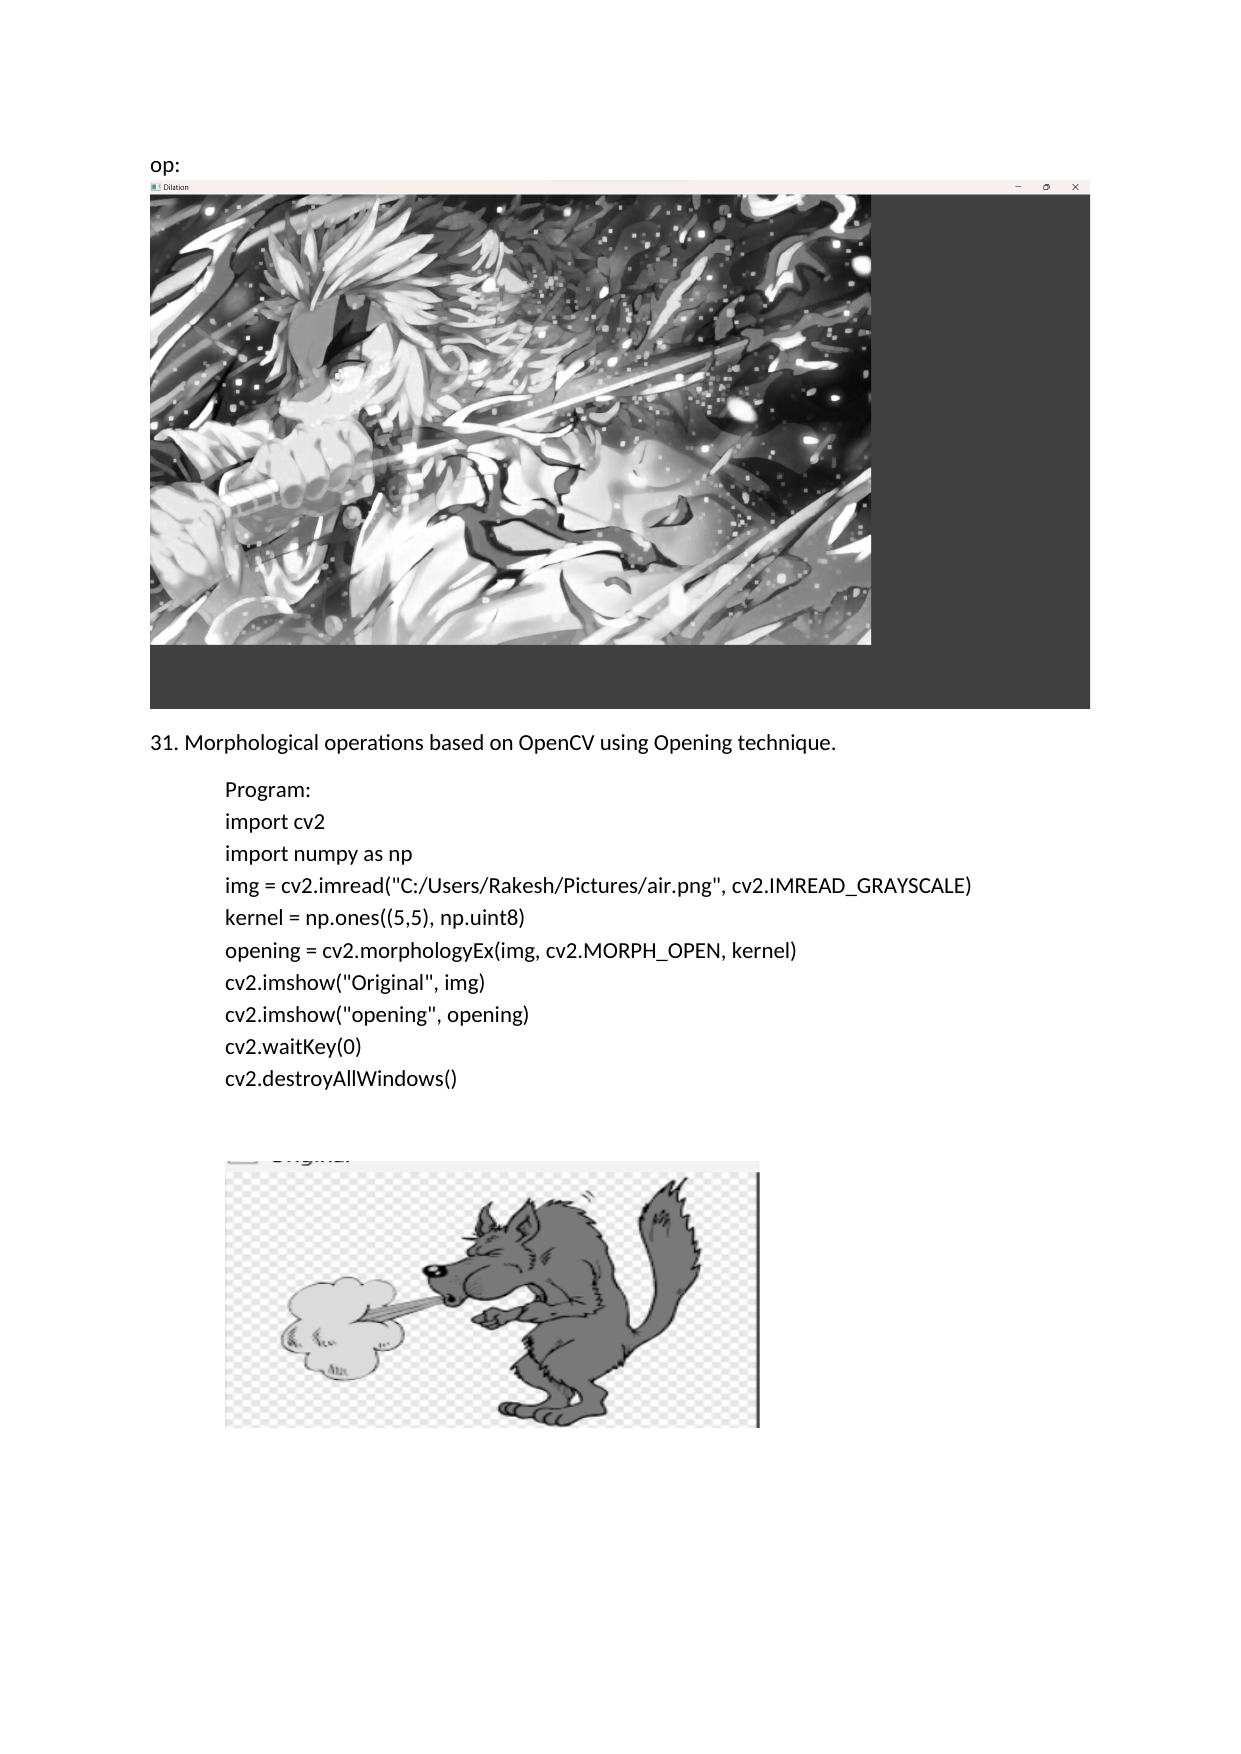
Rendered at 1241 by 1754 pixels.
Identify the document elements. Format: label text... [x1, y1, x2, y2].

text 31. Morphological operations based on OpenCV using Opening technique. [150, 728, 1090, 756]
list Program: [225, 775, 1090, 803]
picture [225, 1161, 760, 1428]
list cv2.waitKey(0) [225, 1032, 1090, 1060]
list cv2.imshow("opening", opening) [225, 1000, 1090, 1028]
text op: [150, 150, 1090, 180]
list kernel = np.ones((5,5), np.uint8) [225, 903, 1090, 932]
list img = cv2.imread("C:/Users/Rakesh/Pictures/air.png", cv2.IMREAD_GRAYSCALE) [225, 871, 1090, 899]
list import cv2 [225, 807, 1090, 835]
list cv2.imshow("Original", img) [225, 968, 1090, 996]
list import numpy as np [225, 839, 1090, 867]
list opening = cv2.morphologyEx(img, cv2.MORPH_OPEN, kernel) [225, 936, 1090, 964]
list cv2.destroyAllWindows() [225, 1064, 1090, 1092]
picture [150, 180, 1091, 709]
